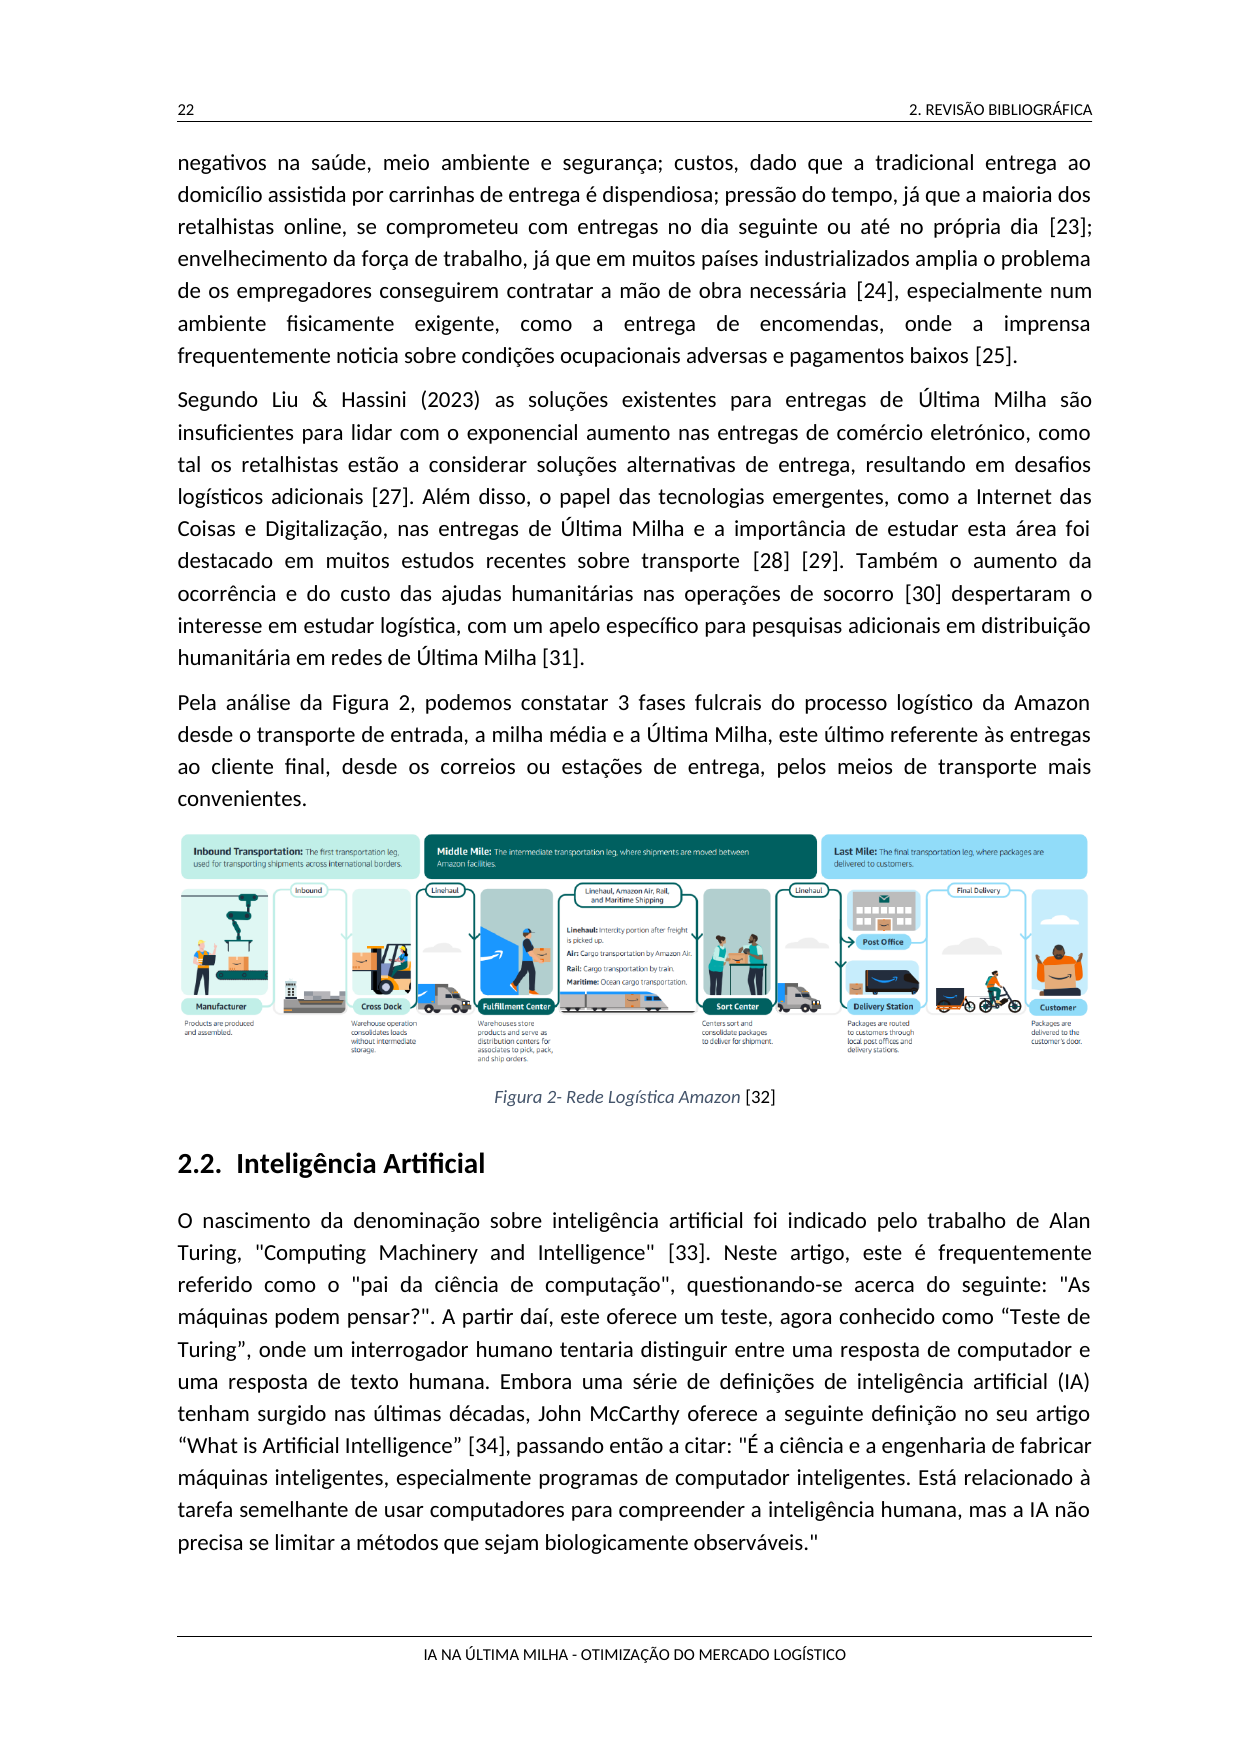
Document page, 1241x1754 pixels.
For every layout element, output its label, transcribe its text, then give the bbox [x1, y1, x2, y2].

text Segundo as soluções existentes para entregas de Última Milha são insuficientes para lidar com o exponencial aumento nas entregas de comércio eletrónico, como tal os retalhistas estão a considerar soluções alternativas de entrega, resultando em desafios logísticos adicionais . Além disso, o papel das tecnologias emergentes, como a Internet das Coisas e Digitalização, nas entregas de Última Milha e a importância de estudar esta área foi destacado em muitos estudos recentes sobre transporte . Também o aumento da ocorrência e do custo das ajudas humanitárias nas operações de socorro despertaram o interesse em estudar logística, com um apelo específico para pesquisas adicionais em distribuição humanitária em redes de Última Milha . [177, 386, 1092, 671]
text Pela análise da Figura 2, podemos constatar 3 fases fulcrais do processo logístico da Amazon desde o transporte de entrada, a milha média e a Última Milha, este último referente às entregas ao cliente final, desde os correios ou estações de entrega, pelos meios de transporte mais convenientes. [177, 688, 1092, 812]
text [177, 148, 1092, 369]
text Figura 2- Rede Logística Amazon [177, 1085, 1092, 1108]
text O nascimento da denominação sobre inteligência artificial foi indicado pelo trabalho de Alan Turing, "Computing Machinery and Intelligence" . Neste artigo, este é frequentemente referido como o "pai da ciência de computação", questionando-se acerca do seguinte: "As máquinas podem pensar?". A partir daí, este oferece um teste, agora conhecido como “Teste de Turing”, onde um interrogador humano tentaria distinguir entre uma resposta de computador e uma resposta de texto humana. Embora uma série de definições de inteligência artificial (IA) tenham surgido nas últimas décadas, John McCarthy oferece a seguinte definição no seu artigo “What is Artificial Intelligence” , passando então a citar: "É a ciência e a engenharia de fabricar máquinas inteligentes, especialmente programas de computador inteligentes. Está relacionado à tarefa semelhante de usar computadores para compreender a inteligência humana, mas a IA não precisa se limitar a métodos que sejam biologicamente observáveis." [177, 1206, 1092, 1556]
text Inteligência Artificial [177, 1145, 1092, 1181]
picture [179, 828, 1091, 1064]
